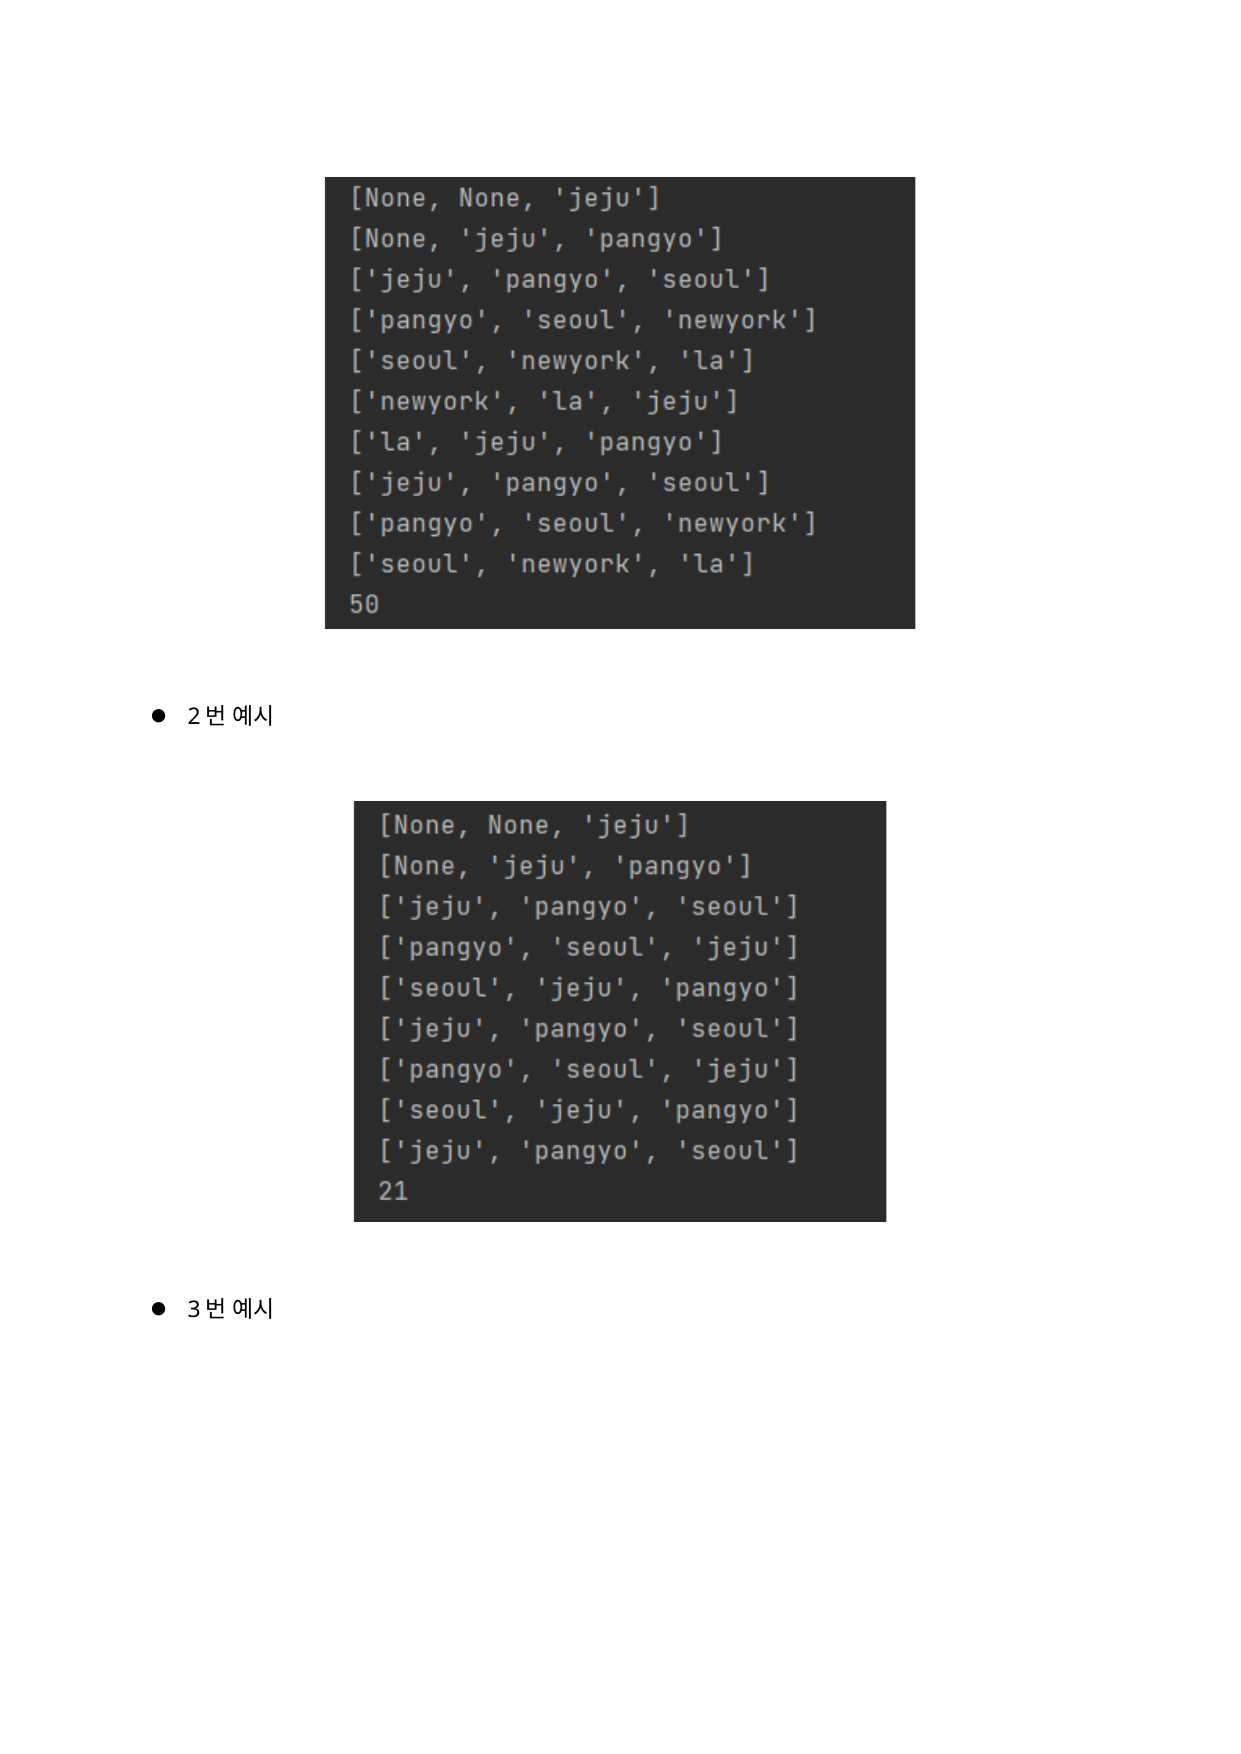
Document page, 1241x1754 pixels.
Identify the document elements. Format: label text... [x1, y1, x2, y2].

picture [353, 801, 887, 1222]
list 2번 예시 [150, 698, 1090, 731]
picture [324, 177, 916, 629]
list 3번 예시 [150, 1291, 1090, 1324]
